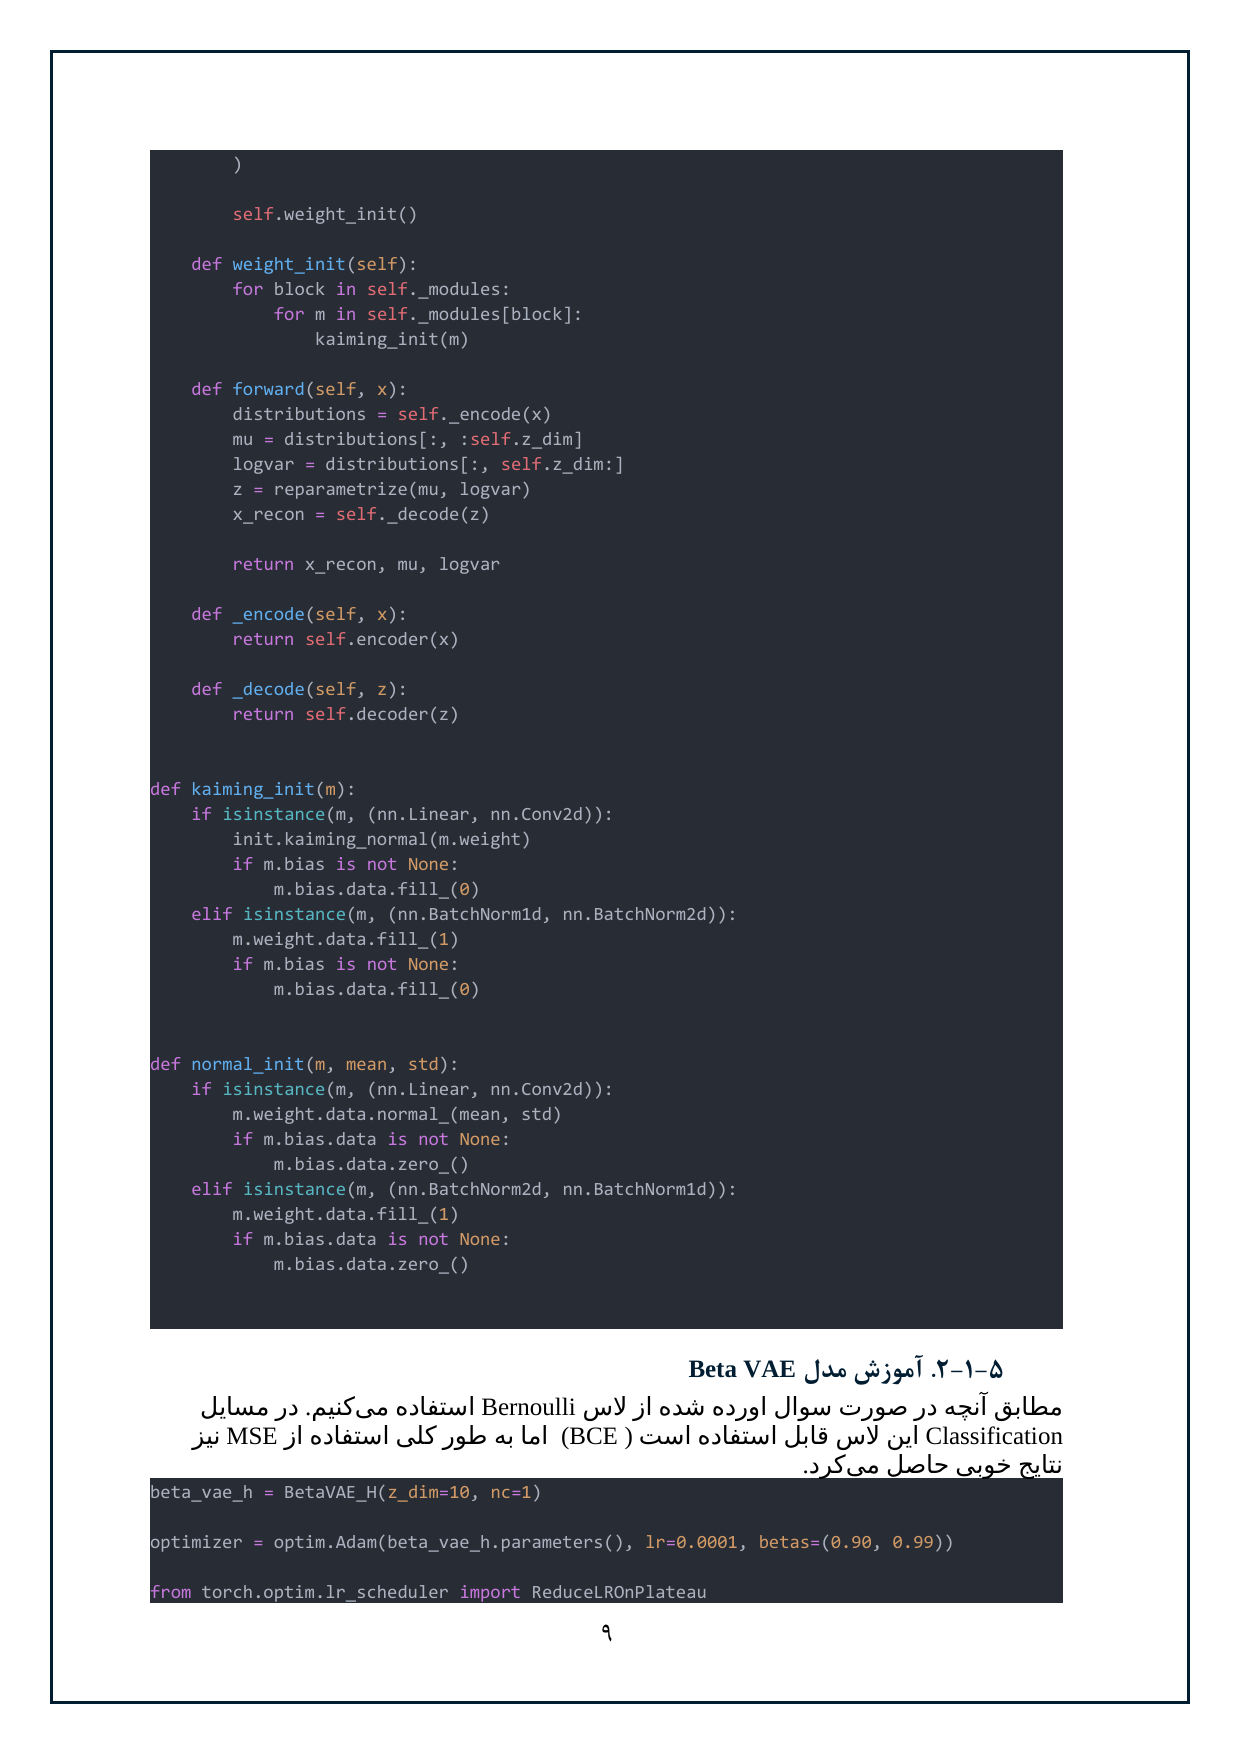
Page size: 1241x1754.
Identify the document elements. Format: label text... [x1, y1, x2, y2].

text return x_recon, mu, logvar [150, 550, 1063, 575]
text optimizer = optim.Adam(beta_vae_h.parameters(), lr=0.0001, betas=(0.90, 0.99)) [150, 1528, 1063, 1553]
text elif isinstance(m, (nn.BatchNorm2d, nn.BatchNorm1d)): [150, 1175, 1063, 1200]
text def _encode(self, x): [150, 600, 1063, 625]
text m.bias.data.zero_() [150, 1150, 1063, 1175]
text مطابق آنچه در صورت سوال اورده شده از لاس Bernoulli استفاده می‌کنیم. در مسایل Classification این لاس قابل استفاده است ( BCE) اما به طور کلی استفاده از MSE نیز نتایج خوبی حاصل می‌کرد. [150, 1392, 1063, 1478]
text init.kaiming_normal(m.weight) [150, 825, 1063, 850]
text z = reparametrize(mu, logvar) [150, 475, 1063, 500]
text def normal_init(m, mean, std): [150, 1050, 1063, 1075]
text if m.bias.data is not None: [150, 1125, 1063, 1150]
text return self.decoder(z) [150, 700, 1063, 725]
text def forward(self, x): [150, 375, 1063, 400]
text logvar = distributions[:, self.z_dim:] [150, 450, 1063, 475]
text for block in self._modules: [150, 275, 1063, 300]
text if isinstance(m, (nn.Linear, nn.Conv2d)): [150, 800, 1063, 825]
subtitle ۲-۱-۵. آموزش مدل Beta VAE [150, 1354, 1063, 1387]
text return self.encoder(x) [150, 625, 1063, 650]
text elif isinstance(m, (nn.BatchNorm1d, nn.BatchNorm2d)): [150, 900, 1063, 925]
text m.weight.data.fill_(1) [150, 925, 1063, 950]
text kaiming_init(m) [150, 325, 1063, 350]
text m.bias.data.fill_(0) [150, 975, 1063, 1000]
text ) [150, 150, 1063, 175]
text if isinstance(m, (nn.Linear, nn.Conv2d)): [150, 1075, 1063, 1100]
text def _decode(self, z): [150, 675, 1063, 700]
text mu = distributions[:, :self.z_dim] [150, 425, 1063, 450]
text beta_vae_h = BetaVAE_H(z_dim=10, nc=1) [150, 1478, 1063, 1503]
text def kaiming_init(m): [150, 775, 1063, 800]
text m.bias.data.fill_(0) [150, 875, 1063, 900]
text if m.bias is not None: [150, 850, 1063, 875]
text from torch.optim.lr_scheduler import ReduceLROnPlateau [150, 1578, 1063, 1603]
text x_recon = self._decode(z) [150, 500, 1063, 525]
text for m in self._modules[block]: [150, 300, 1063, 325]
text m.weight.data.normal_(mean, std) [150, 1100, 1063, 1125]
text if m.bias is not None: [150, 950, 1063, 975]
text m.weight.data.fill_(1) [150, 1200, 1063, 1225]
text m.bias.data.zero_() [150, 1250, 1063, 1275]
text def weight_init(self): [150, 250, 1063, 275]
text if m.bias.data is not None: [150, 1225, 1063, 1250]
text distributions = self._encode(x) [150, 400, 1063, 425]
text self.weight_init() [150, 200, 1063, 225]
